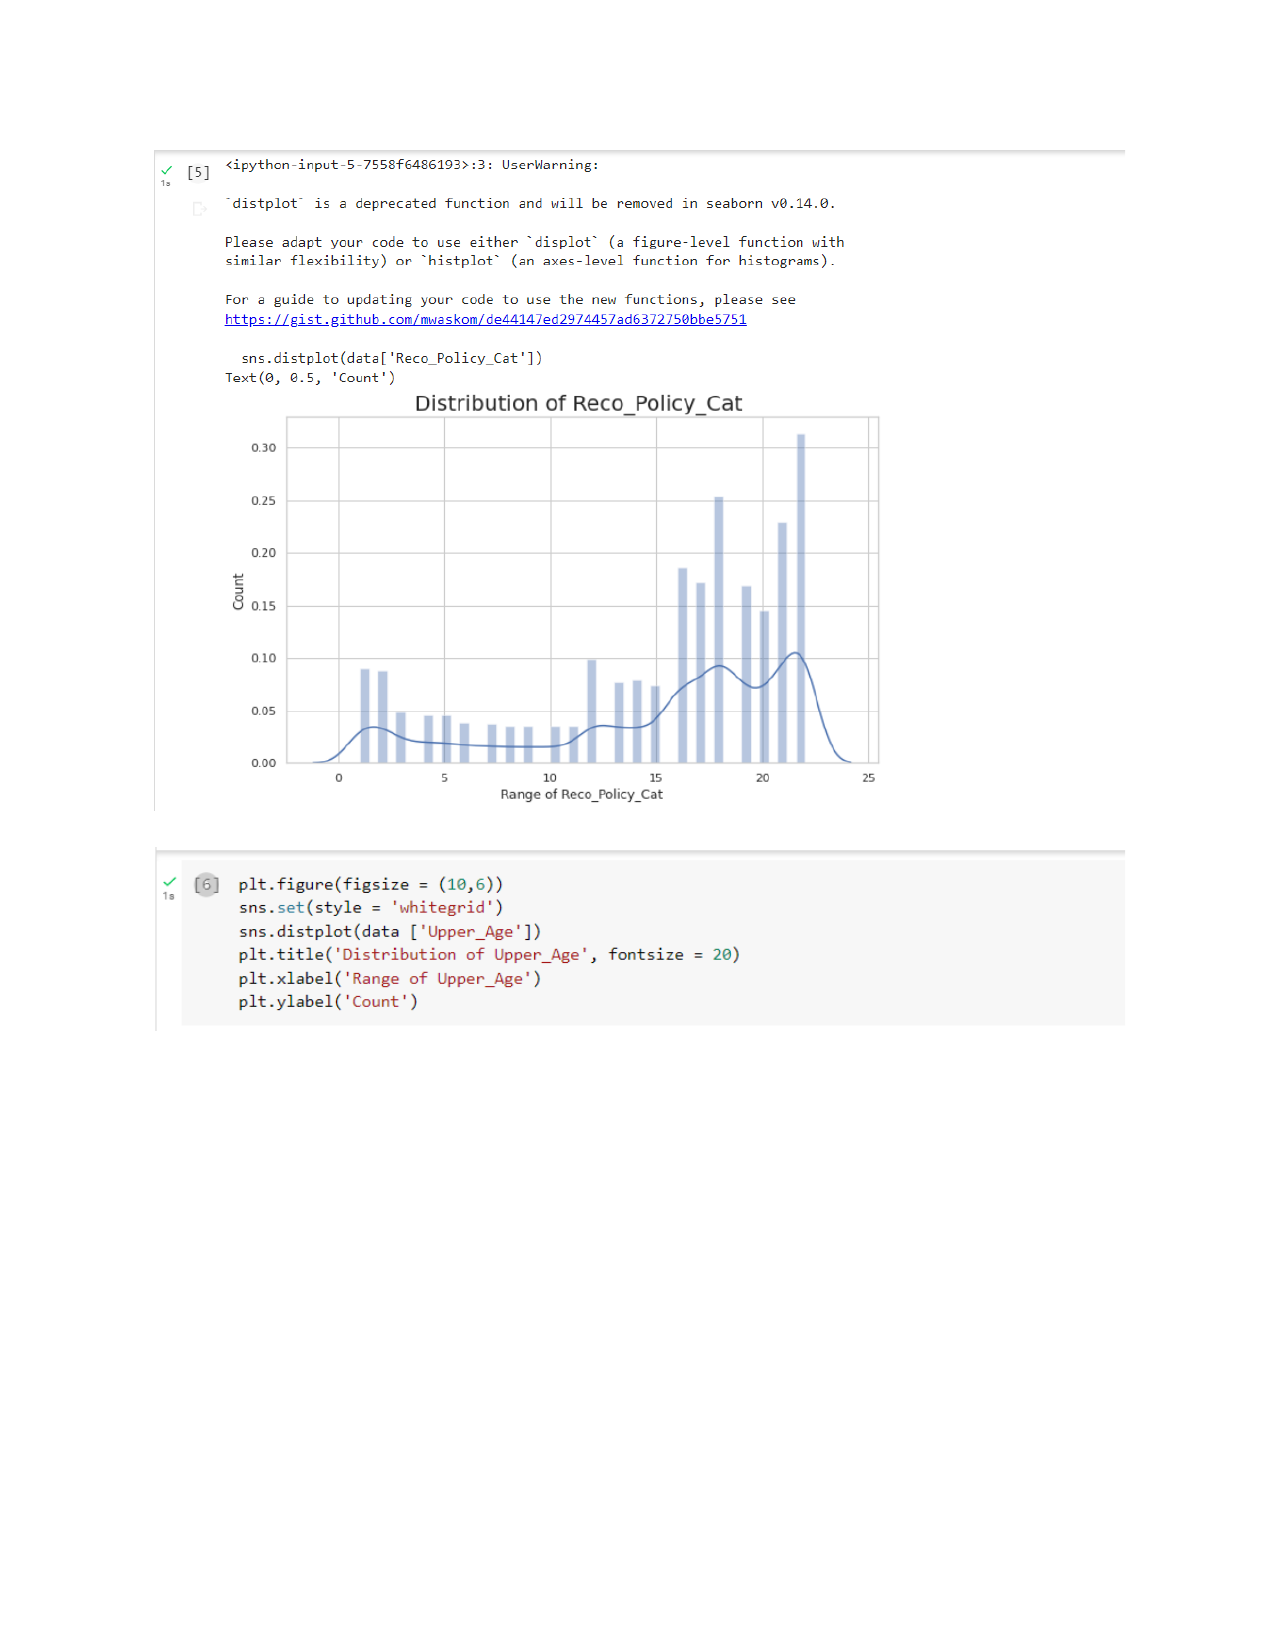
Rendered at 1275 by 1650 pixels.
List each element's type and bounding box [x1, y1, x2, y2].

picture [150, 150, 1125, 811]
picture [150, 847, 1125, 1031]
